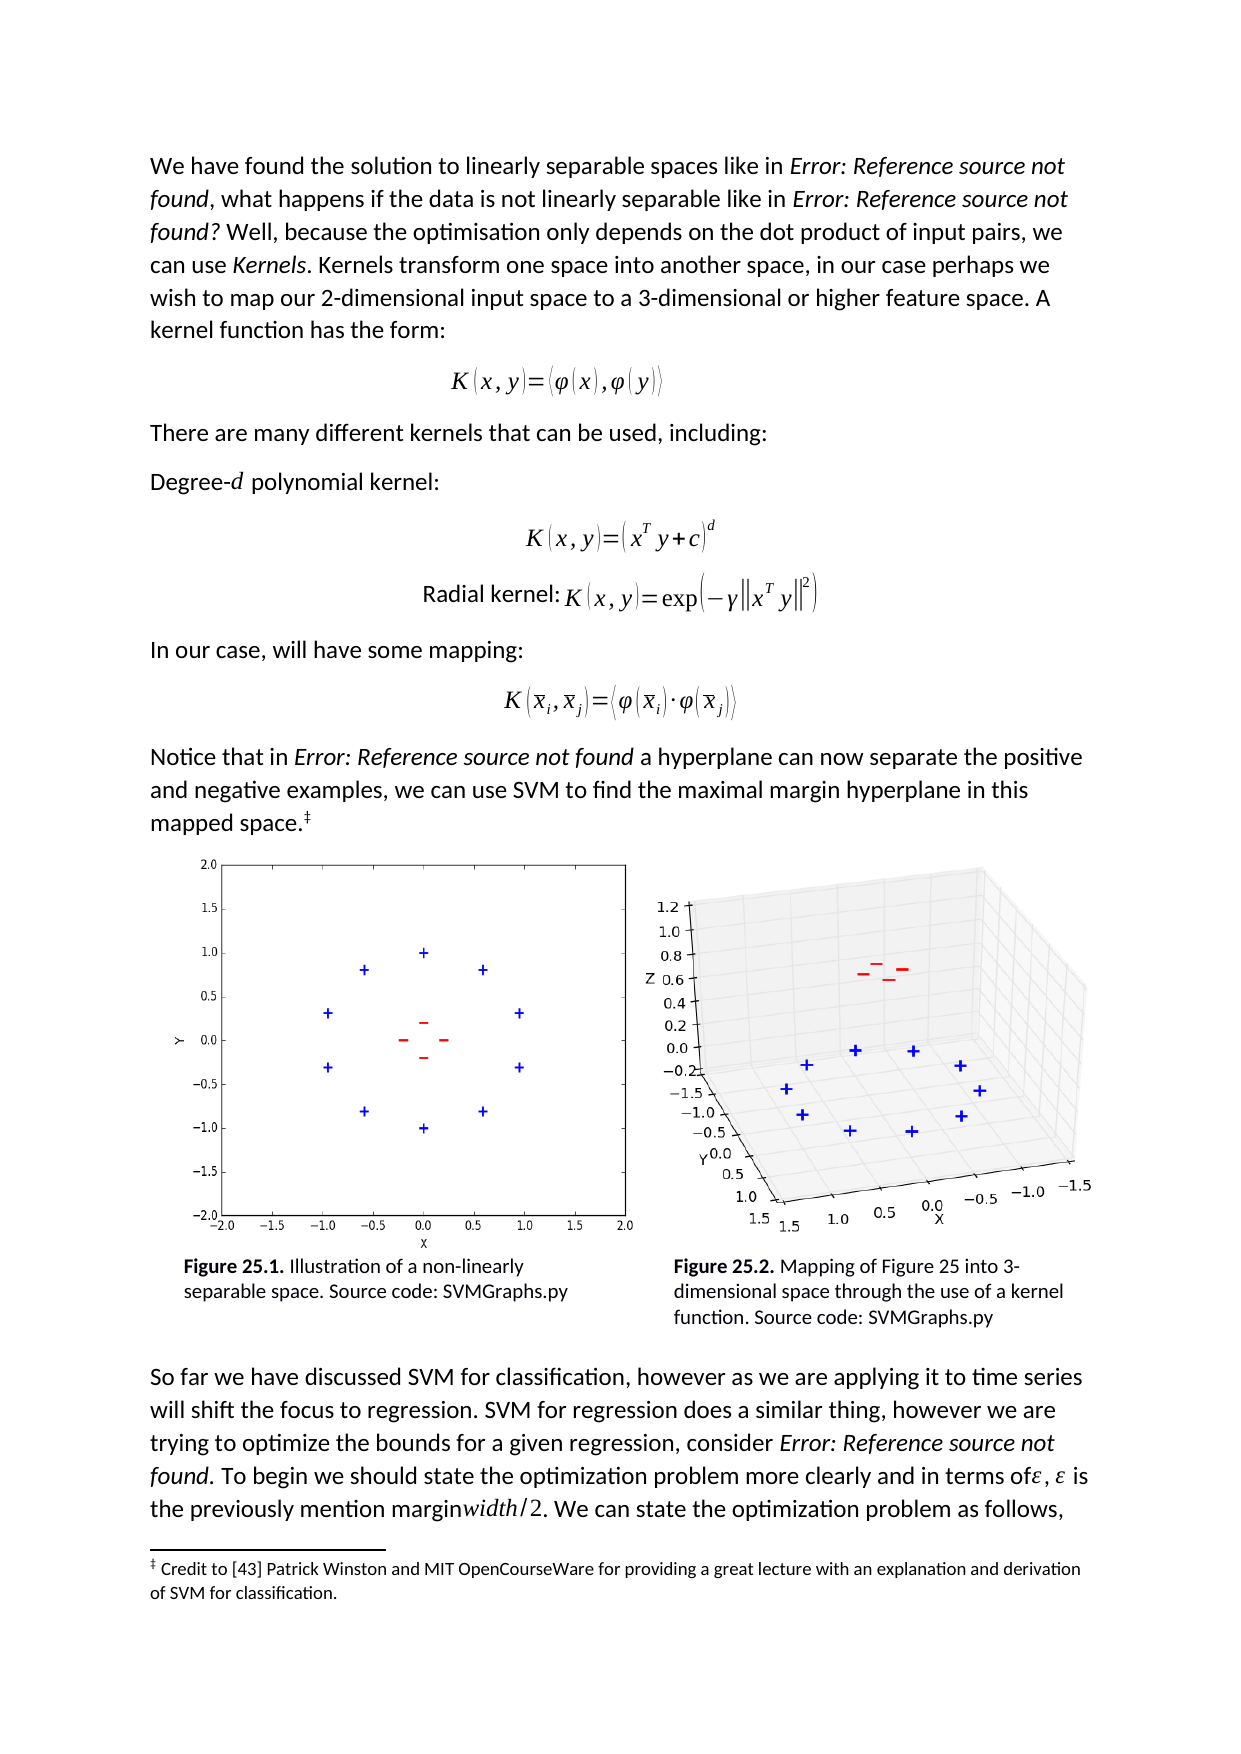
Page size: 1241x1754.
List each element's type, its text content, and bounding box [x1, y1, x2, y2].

text There are many different kernels that can be used, including: [150, 417, 1090, 447]
text Radial kernel: [150, 572, 1090, 615]
text Notice that in Figure 25 a hyperplane can now separate the positive and negative examples, we can use SVM to find the maximal margin hyperplane in this mapped space. [150, 741, 1090, 837]
text Degree- polynomial kernel: [150, 467, 1090, 497]
text So far we have discussed SVM for classification, however as we are applying it to time series will shift the focus to regression. SVM for regression does a similar thing, however we are trying to optimize the bounds for a given regression, consider Figure 26. To begin we should state the optimization problem more clearly and in terms of, is the previously mention margin. We can state the optimization problem as follows, [150, 1361, 1090, 1523]
picture [168, 856, 1098, 1259]
text In our case, will have some mapping: [150, 634, 1090, 665]
